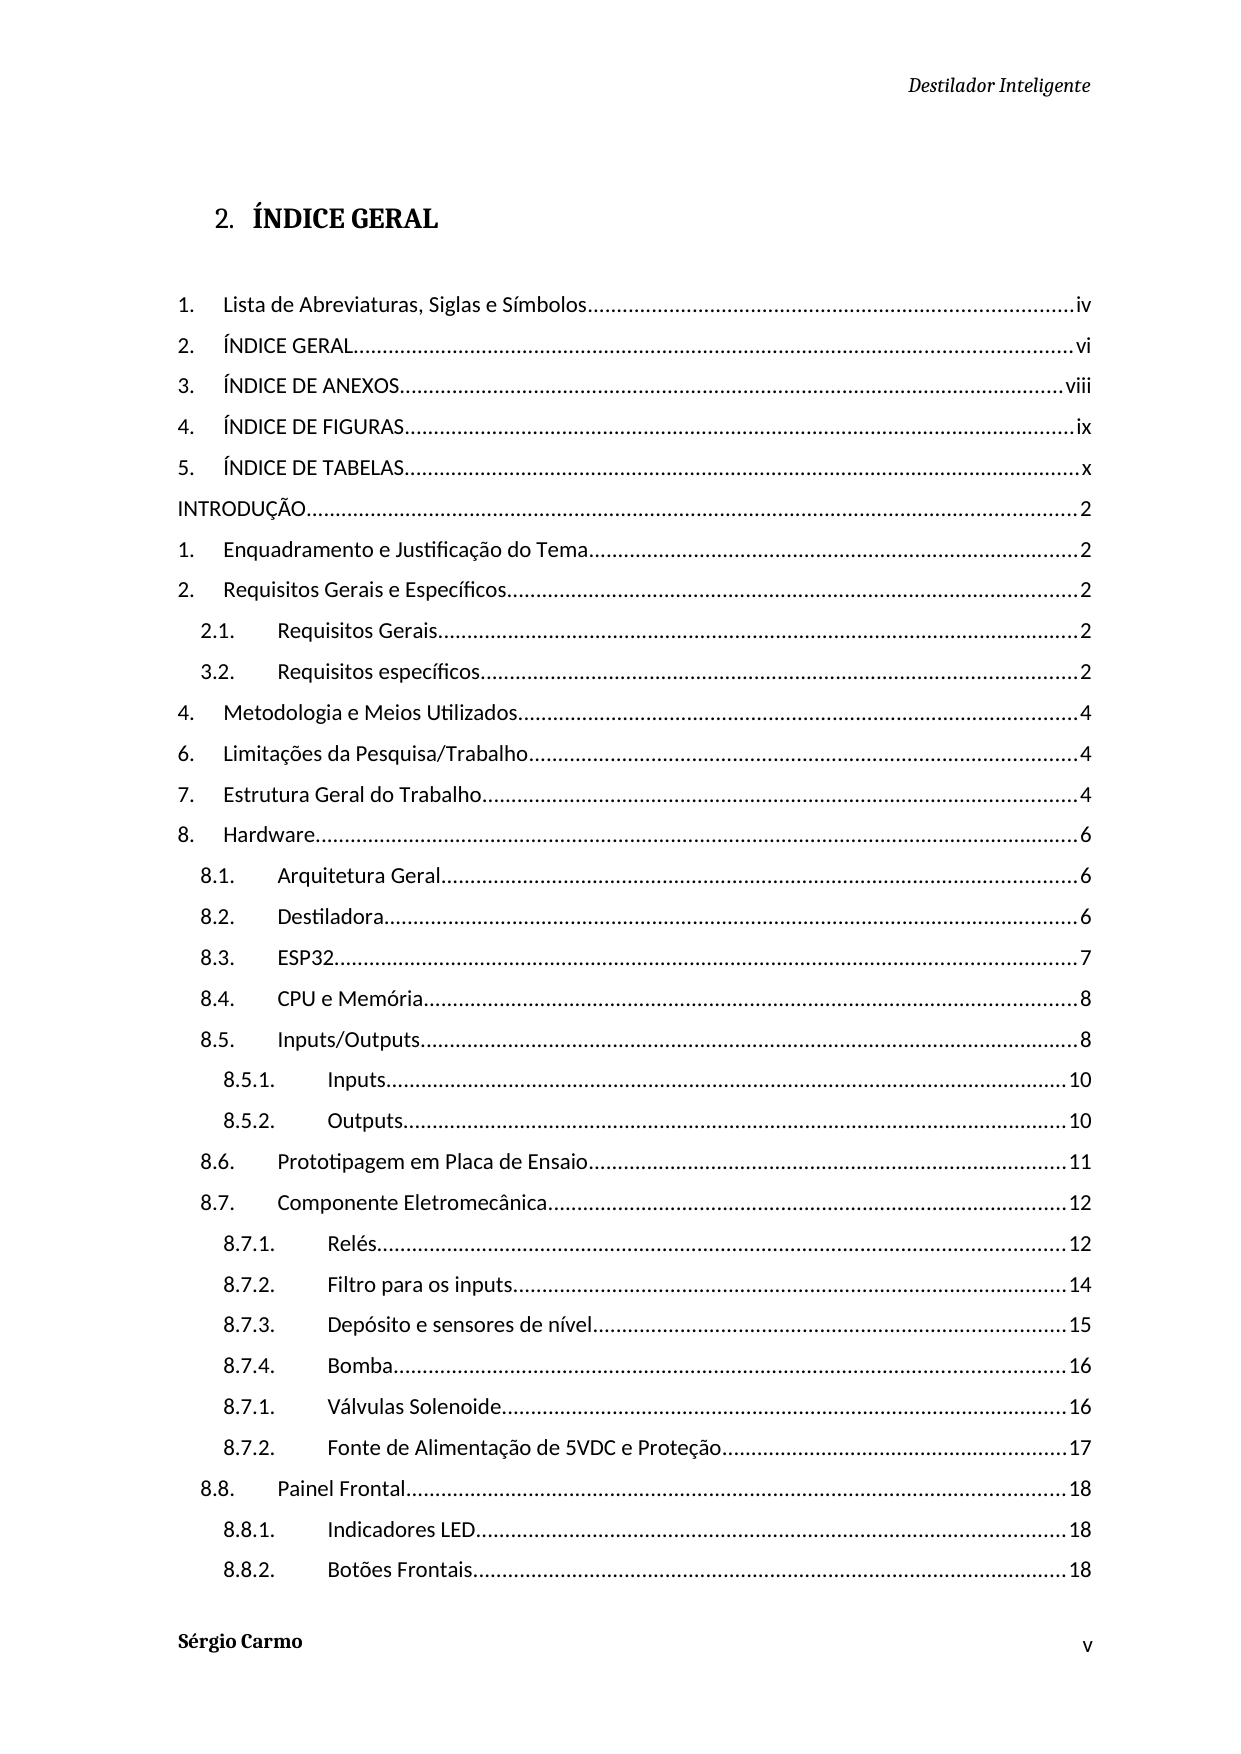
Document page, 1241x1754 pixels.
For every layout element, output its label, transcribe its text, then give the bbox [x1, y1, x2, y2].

text ÍNDICE GERAL [215, 202, 1092, 236]
